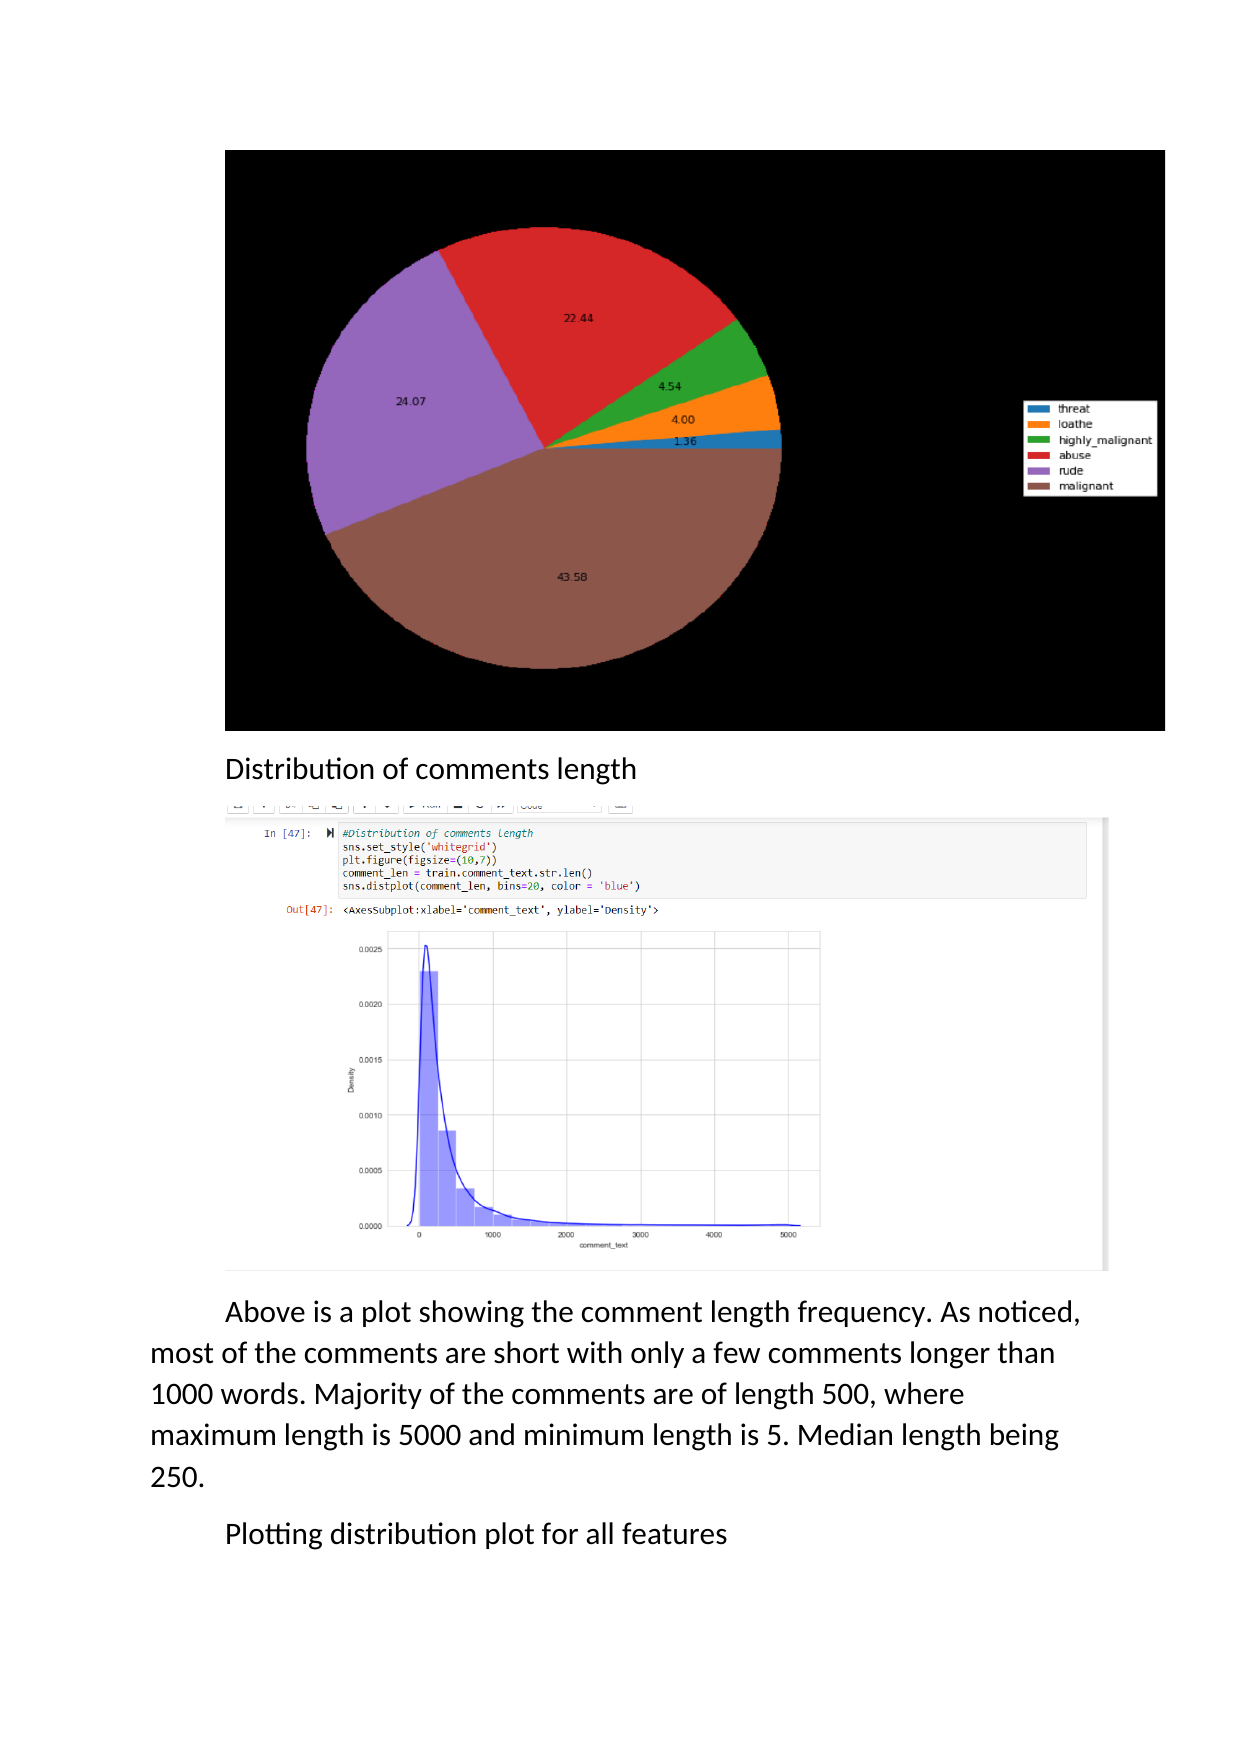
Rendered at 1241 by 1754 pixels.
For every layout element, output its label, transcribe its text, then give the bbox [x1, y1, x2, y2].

picture [225, 806, 1109, 1274]
text Plotting distribution plot for all features [150, 1514, 1090, 1553]
text Above is a plot showing the comment length frequency. As noticed, most of the comments are short with only a few comments longer than 1000 words. Majority of the comments are of length 500, where maximum length is 5000 and minimum length is 5. Median length being 250. [150, 1292, 1090, 1495]
text Distribution of comments length [150, 749, 1090, 787]
picture [225, 150, 1166, 731]
